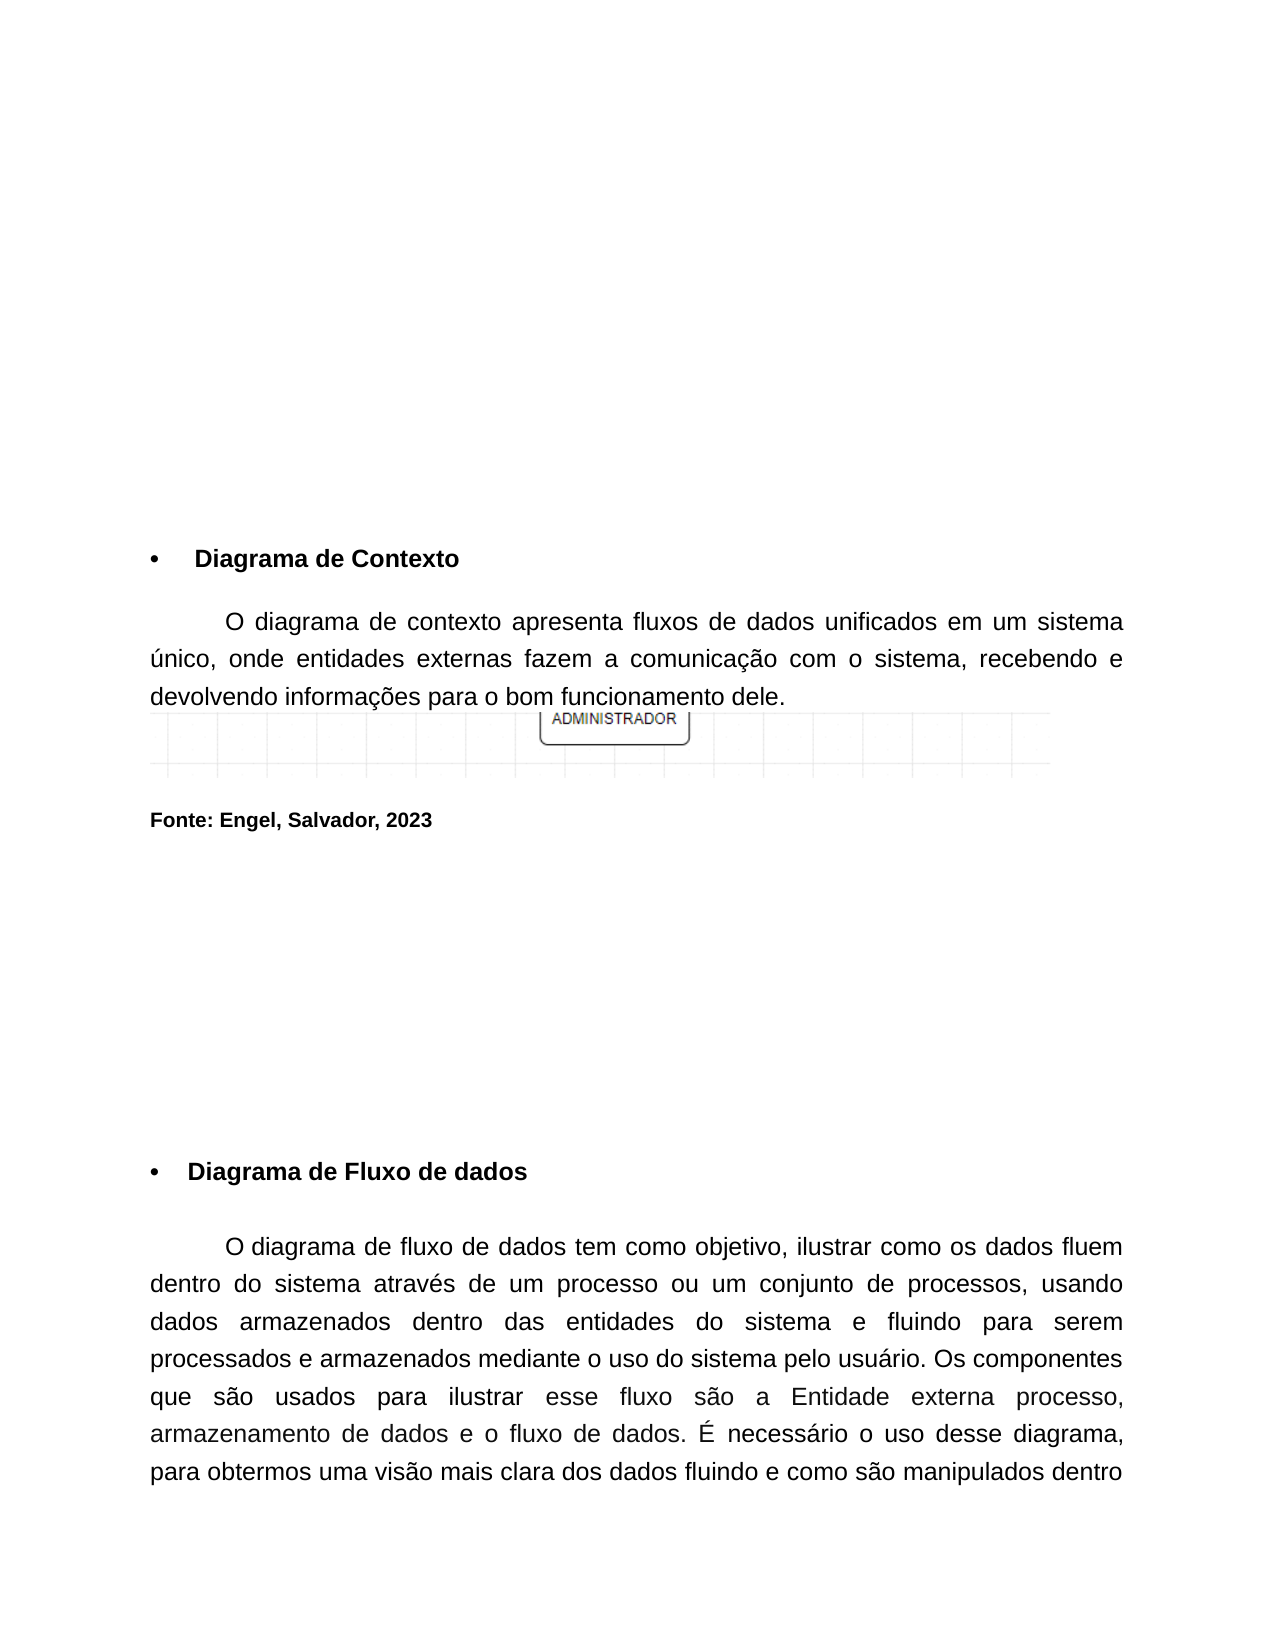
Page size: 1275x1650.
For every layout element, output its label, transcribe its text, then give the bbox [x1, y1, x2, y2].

text Fonte: Engel, Salvador, 2023 [150, 787, 1125, 837]
list Diagrama de Contexto [150, 537, 1125, 575]
list Diagrama de Fluxo de dados [150, 1150, 1125, 1187]
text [150, 1225, 1125, 1487]
text O diagrama de contexto apresenta fluxos de dados unificados em um sistema único, onde entidades externas fazem a comunicação com o sistema, recebendo e devolvendo informações para o bom funcionamento dele. [150, 600, 1125, 712]
